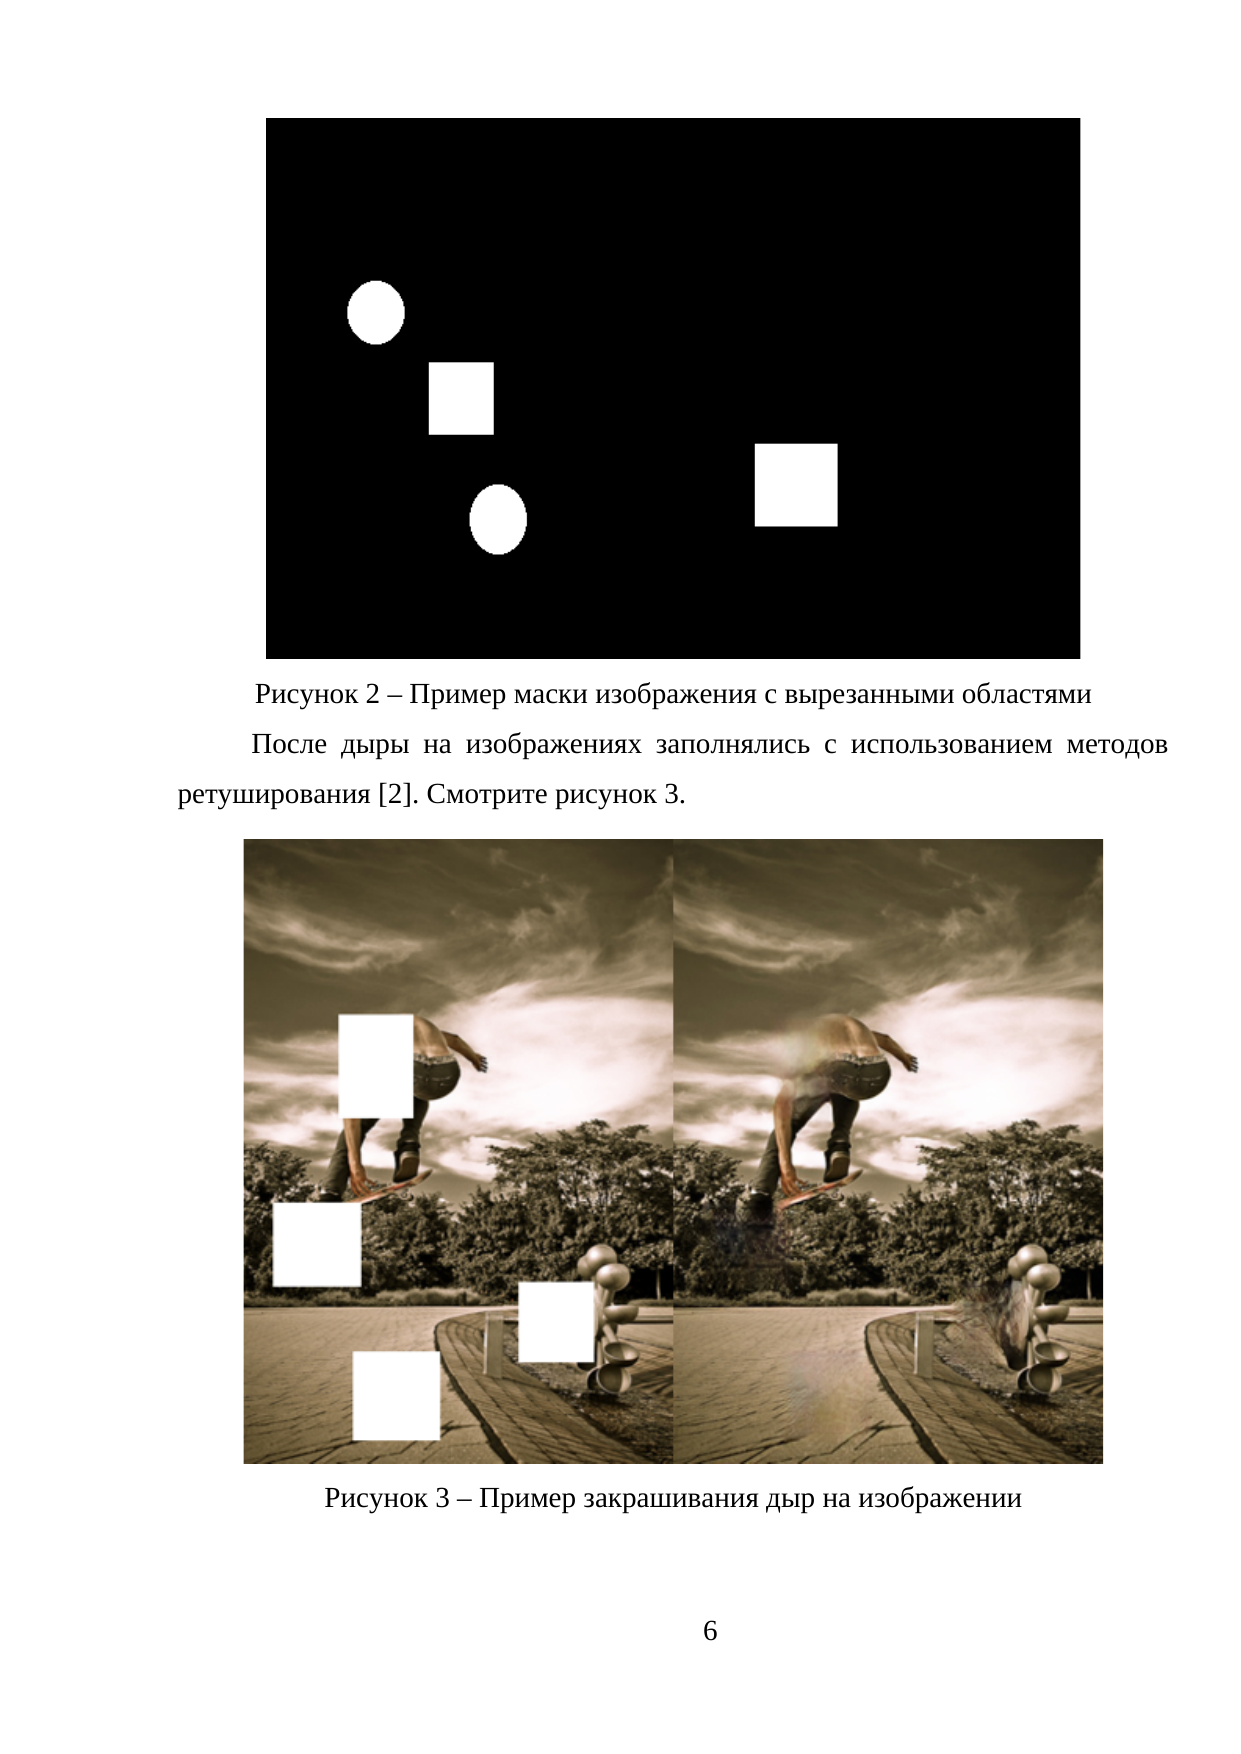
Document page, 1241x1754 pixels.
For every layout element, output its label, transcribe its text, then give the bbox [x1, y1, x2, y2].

text После дыры на изображениях заполнялись с использованием методов ретуширования [2]. Смотрите рисунок 3. [177, 726, 1169, 810]
text Рисунок 2 – Пример маски изображения с вырезанными областями [177, 676, 1169, 709]
text Рисунок 3 – Пример закрашивания дыр на изображении [177, 1481, 1169, 1514]
picture [243, 839, 1104, 1464]
picture [266, 118, 1081, 659]
